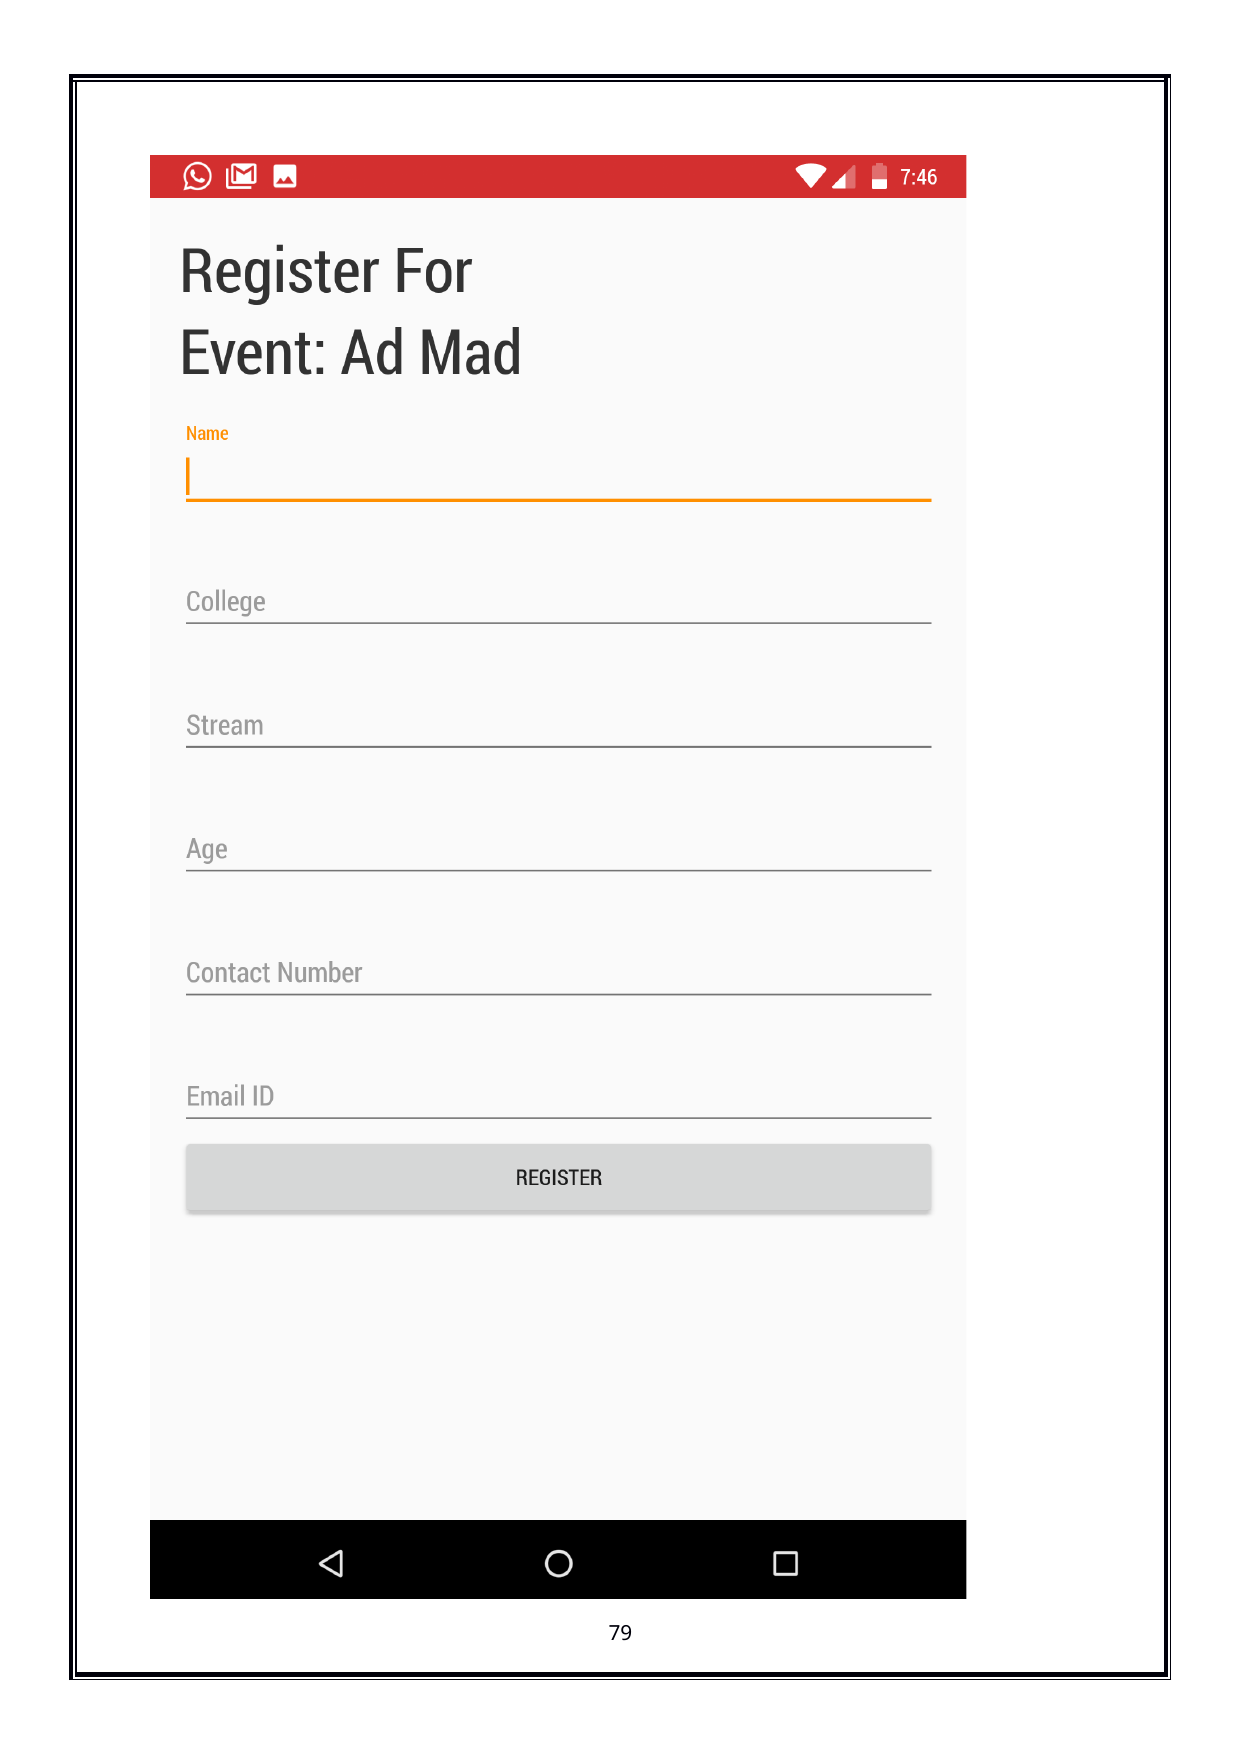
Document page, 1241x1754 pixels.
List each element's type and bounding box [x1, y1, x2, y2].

picture [150, 155, 967, 1599]
